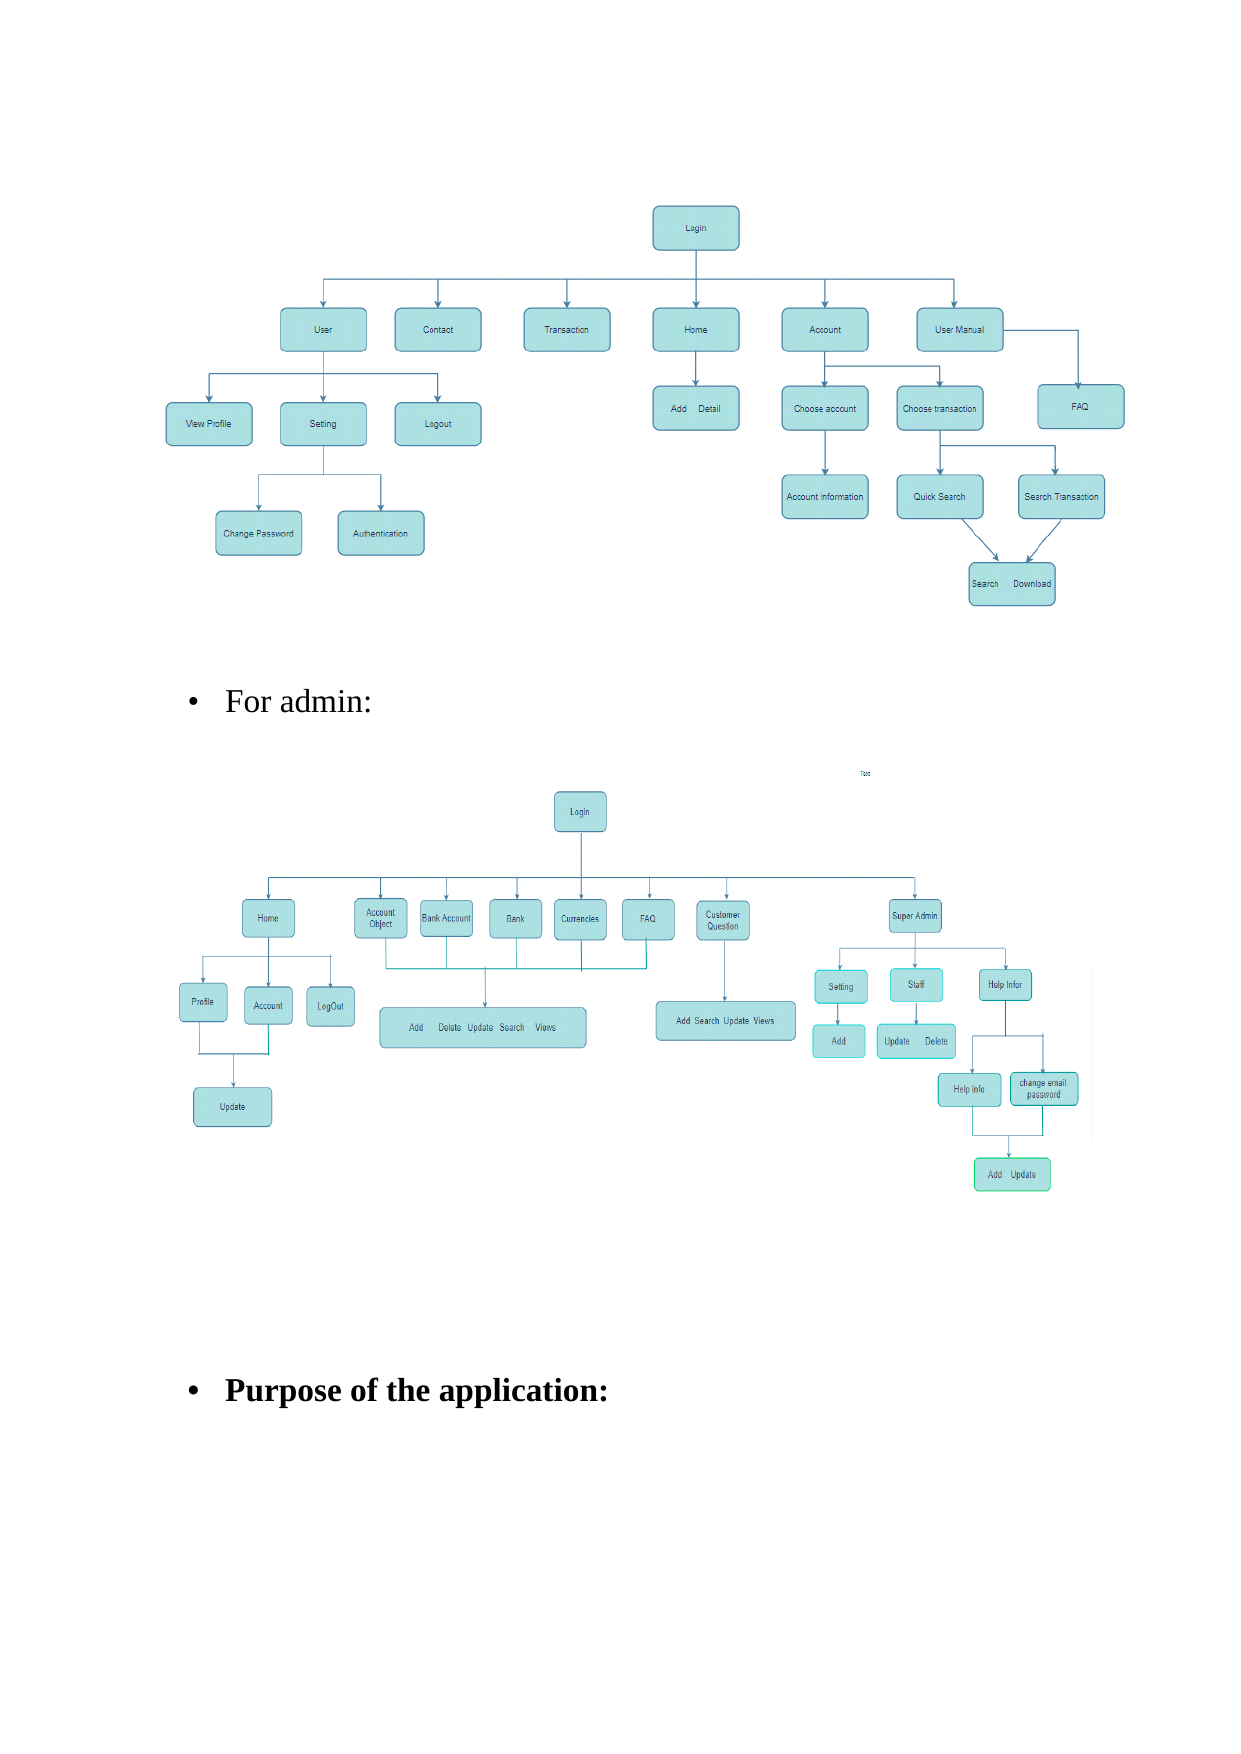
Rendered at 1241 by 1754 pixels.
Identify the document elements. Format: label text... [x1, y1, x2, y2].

picture [150, 762, 1093, 1312]
list For admin: [187, 668, 1090, 733]
picture [150, 165, 1147, 630]
list Purpose of the application: [187, 1357, 1090, 1422]
